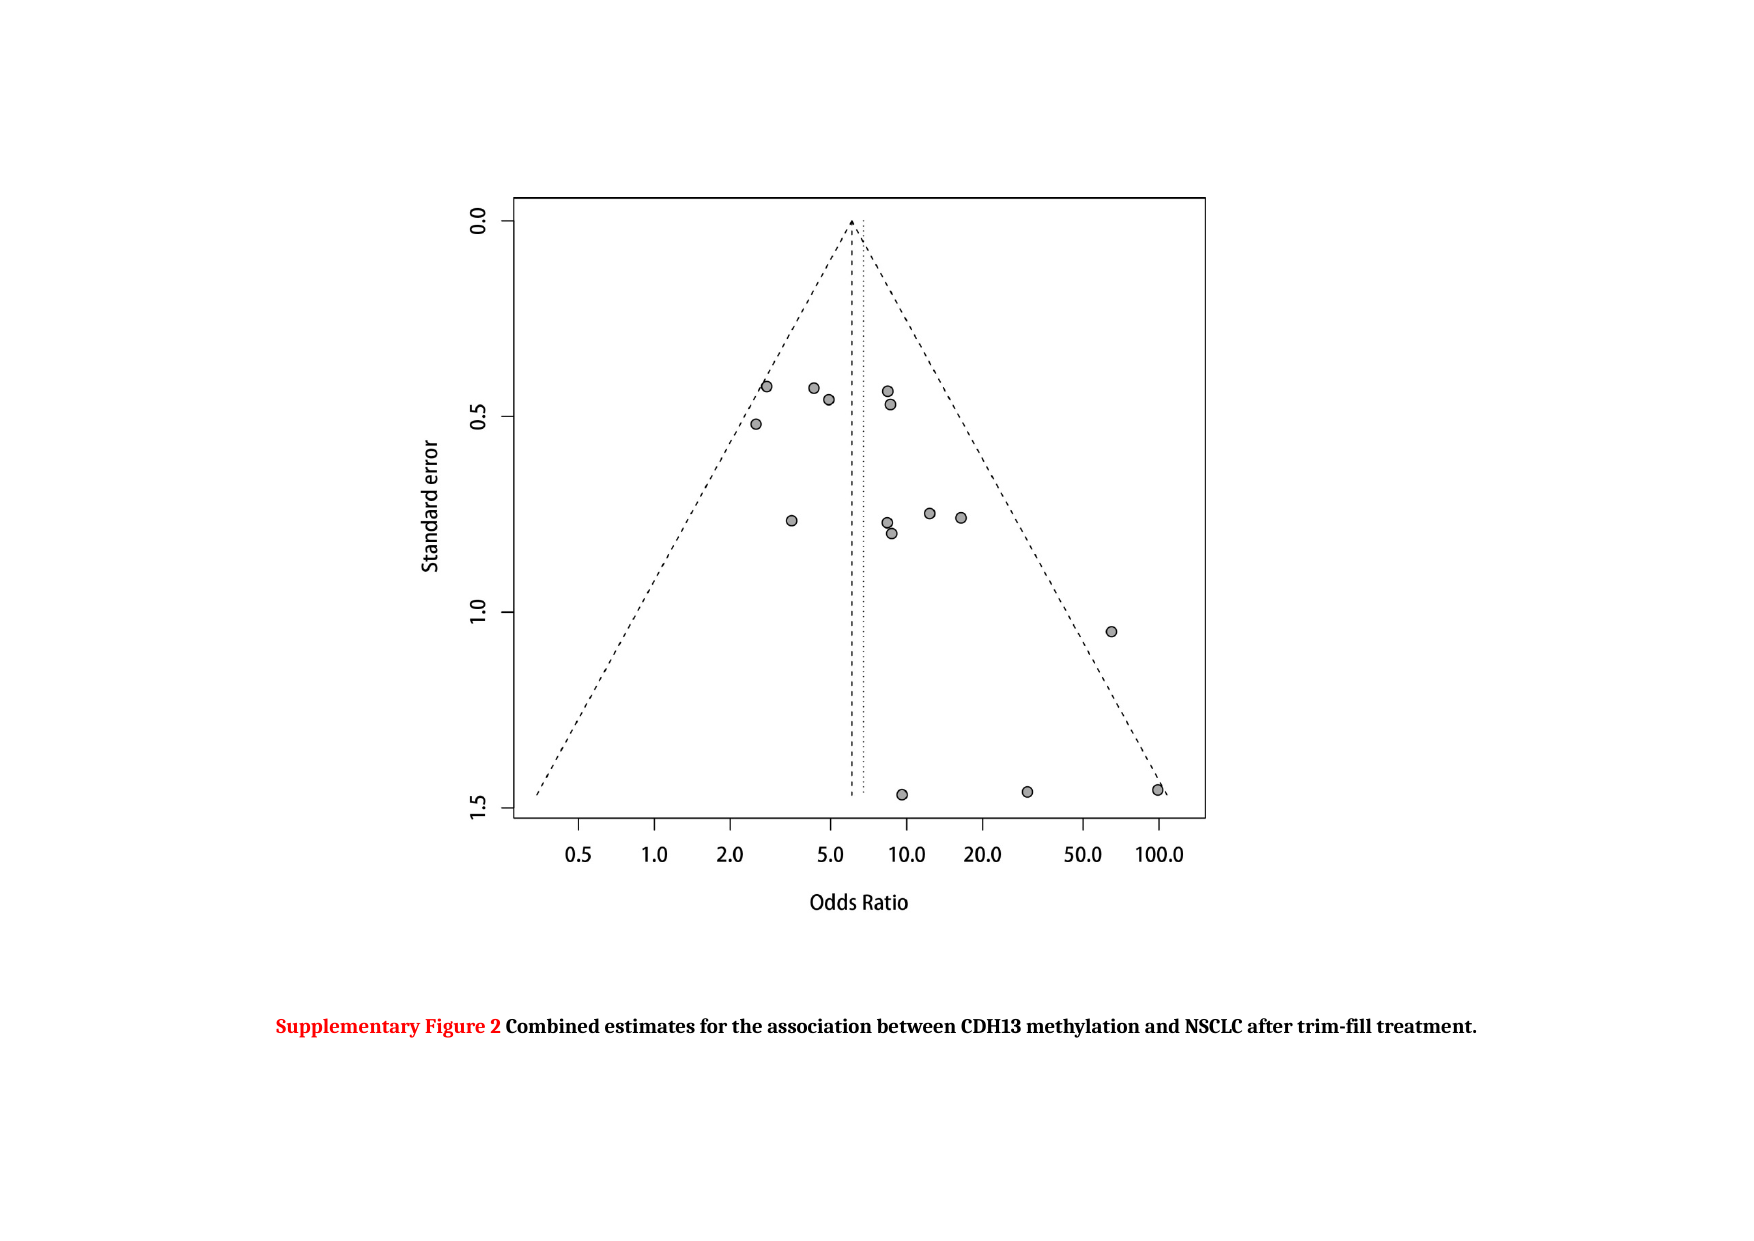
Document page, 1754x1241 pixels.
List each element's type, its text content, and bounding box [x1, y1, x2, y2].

text Supplementary Figure 2 Combined estimates for the association between CDH13 methylation and NSCLC after trim-fill treatment. [150, 1010, 1604, 1043]
picture [419, 197, 1206, 915]
